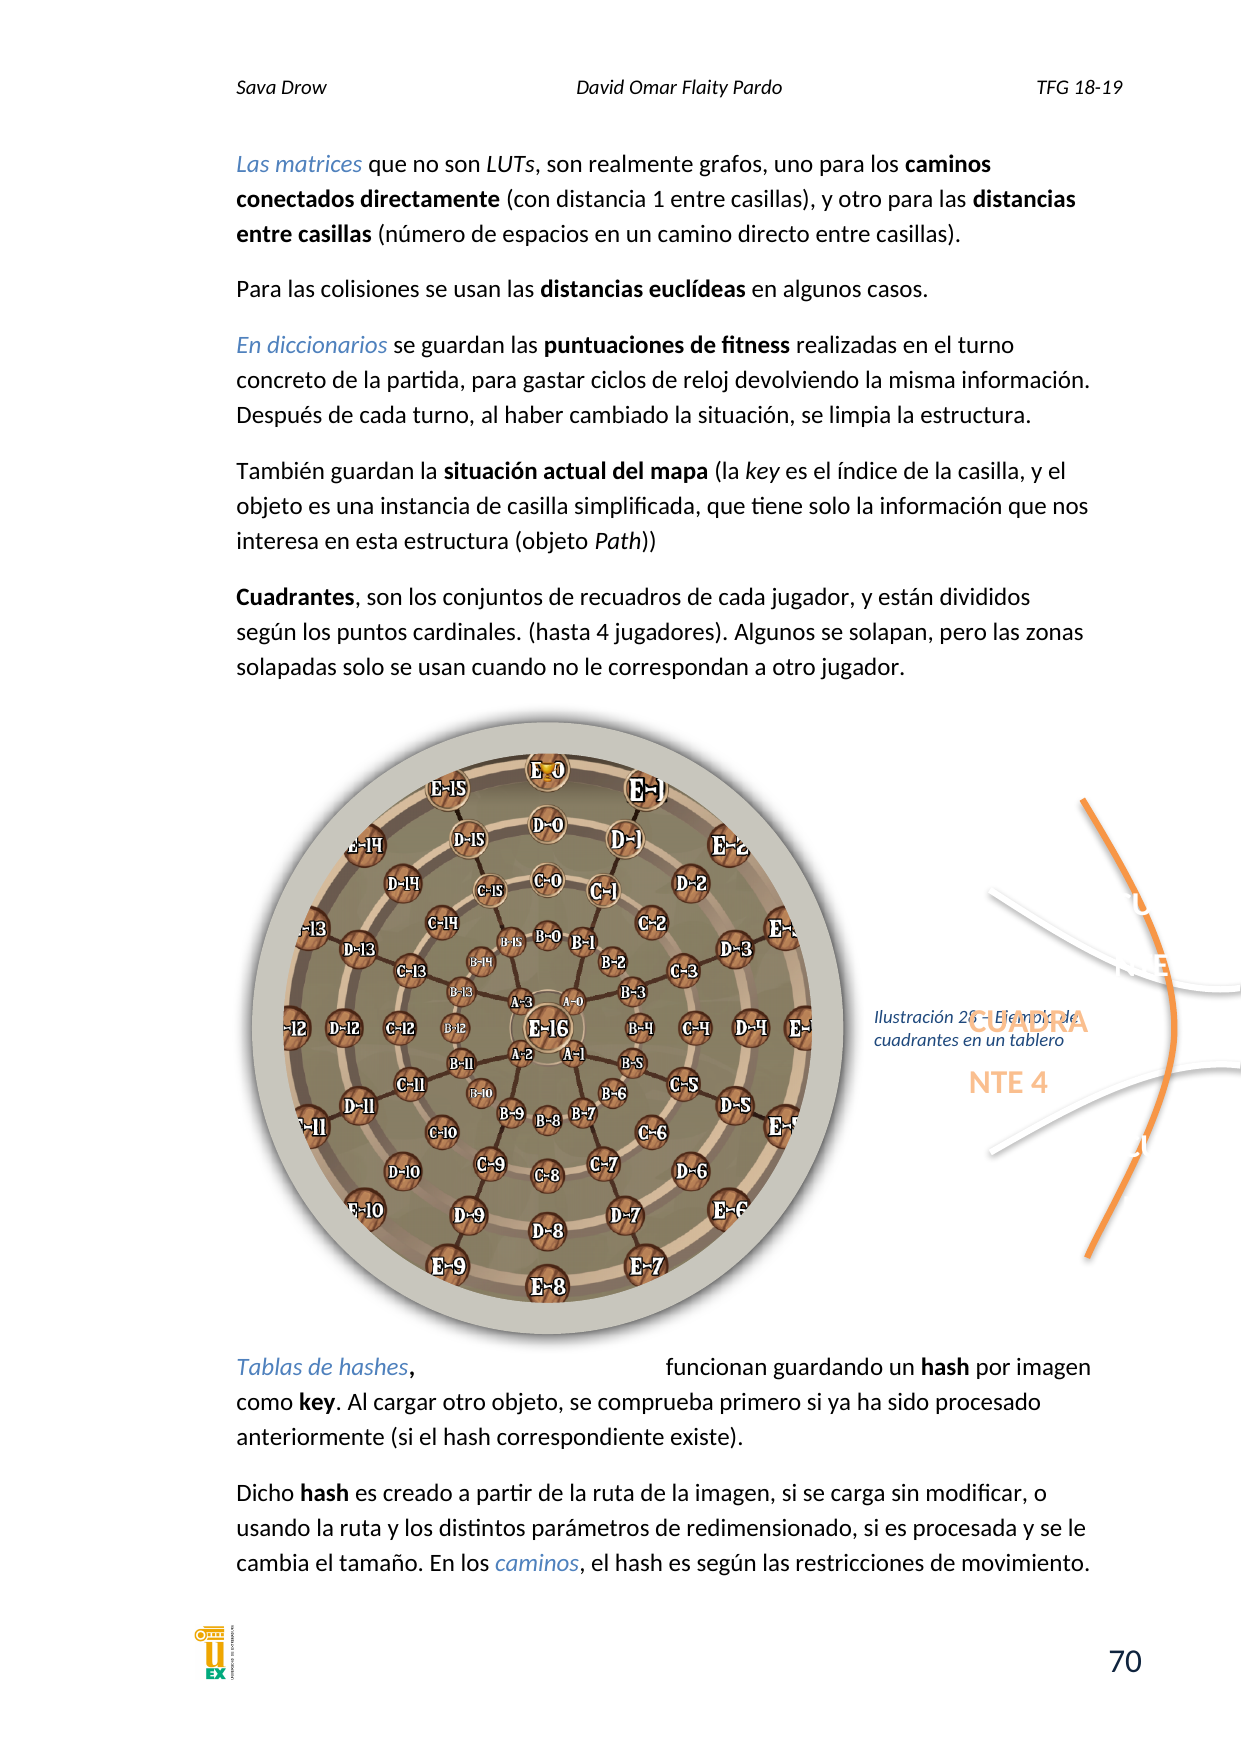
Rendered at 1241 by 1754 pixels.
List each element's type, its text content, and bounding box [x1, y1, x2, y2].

text Cuadrantes, son los conjuntos de recuadros de cada jugador, y están divididos según los puntos cardinales. (hasta 4 jugadores). Algunos se solapan, pero las zonas solapadas solo se usan cuando no le correspondan a otro jugador. [236, 581, 1092, 682]
text También guardan la situación actual del mapa (la key es el índice de la casilla, y el objeto es una instancia de casilla simplificada, que tiene solo la información que nos interesa en esta estructura (objeto Path)) [236, 455, 1092, 556]
text Dicho hash es creado a partir de la ruta de la imagen, si se carga sin modificar, o usando la ruta y los distintos parámetros de redimensionado, si es procesada y se le cambia el tamaño. En los caminos, el hash es según las restricciones de movimiento. [236, 1477, 1092, 1578]
text Tablas de hashes, funcionan guardando un hash por imagen como key. Al cargar otro objeto, se comprueba primero si ya ha sido procesado anteriormente (si el hash correspondiente existe). [236, 1351, 1092, 1452]
text Para las colisiones se usan las distancias euclídeas en algunos casos. [236, 273, 1092, 304]
picture [285, 754, 811, 1006]
picture [194, 1624, 237, 1680]
text En diccionarios se guardan las puntuaciones de fitness realizadas en el turno concreto de la partida, para gastar ciclos de reloj devolviendo la misma información. Después de cada turno, al haber cambiado la situación, se limpia la estructura. [236, 329, 1092, 430]
picture [285, 1051, 811, 1302]
text Las matrices que no son LUTs, son realmente grafos, uno para los caminos conectados directamente (con distancia 1 entre casillas), y otro para las distancias entre casillas (número de espacios en un camino directo entre casillas). [236, 148, 1092, 248]
text Ilustración 28 – Ejemplo de cuadrantes en un tablero [236, 1006, 1092, 1051]
